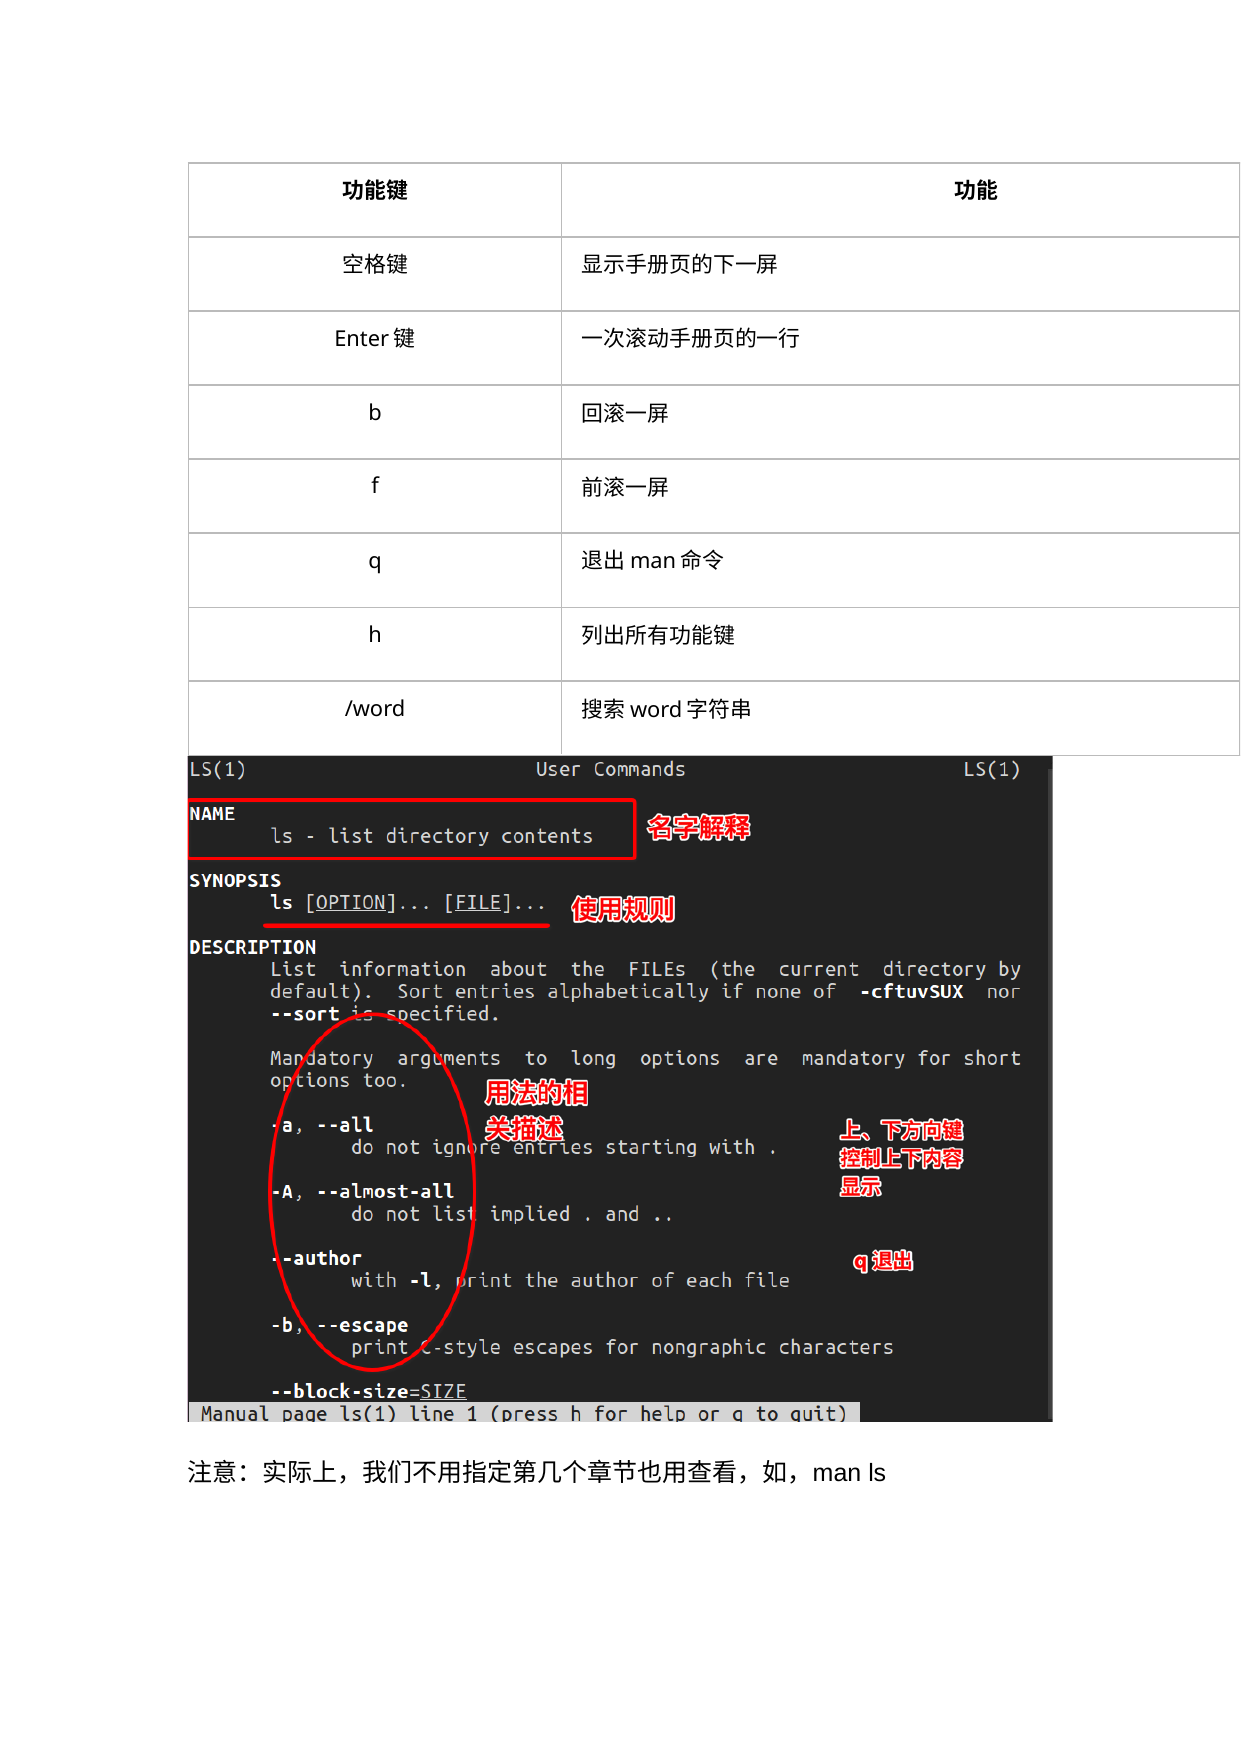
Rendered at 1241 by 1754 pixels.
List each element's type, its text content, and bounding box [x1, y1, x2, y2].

table_header 功能 [562, 164, 1239, 236]
table_cell 显示手册页的下一屏 [562, 238, 1239, 310]
table_cell b [189, 386, 561, 458]
table_cell h [189, 608, 561, 680]
table_cell 一次滚动手册页的一行 [562, 312, 1239, 384]
table_cell 搜索word字符串 [562, 682, 1239, 754]
table_cell /word [189, 682, 561, 754]
table_cell q [189, 534, 561, 606]
table_cell 退出man命令 [562, 534, 1239, 606]
table_cell Enter键 [189, 312, 561, 384]
text 注意：实际上，我们不用指定第几个章节也用查看，如，man ls [187, 1438, 1053, 1503]
table_cell f [189, 460, 561, 532]
table_cell 回滚一屏 [562, 386, 1239, 458]
table_cell 前滚一屏 [562, 460, 1239, 532]
table_header 功能键 [189, 164, 561, 236]
picture [187, 756, 1053, 1422]
table_cell 空格键 [189, 238, 561, 310]
table_cell 列出所有功能键 [562, 608, 1239, 680]
